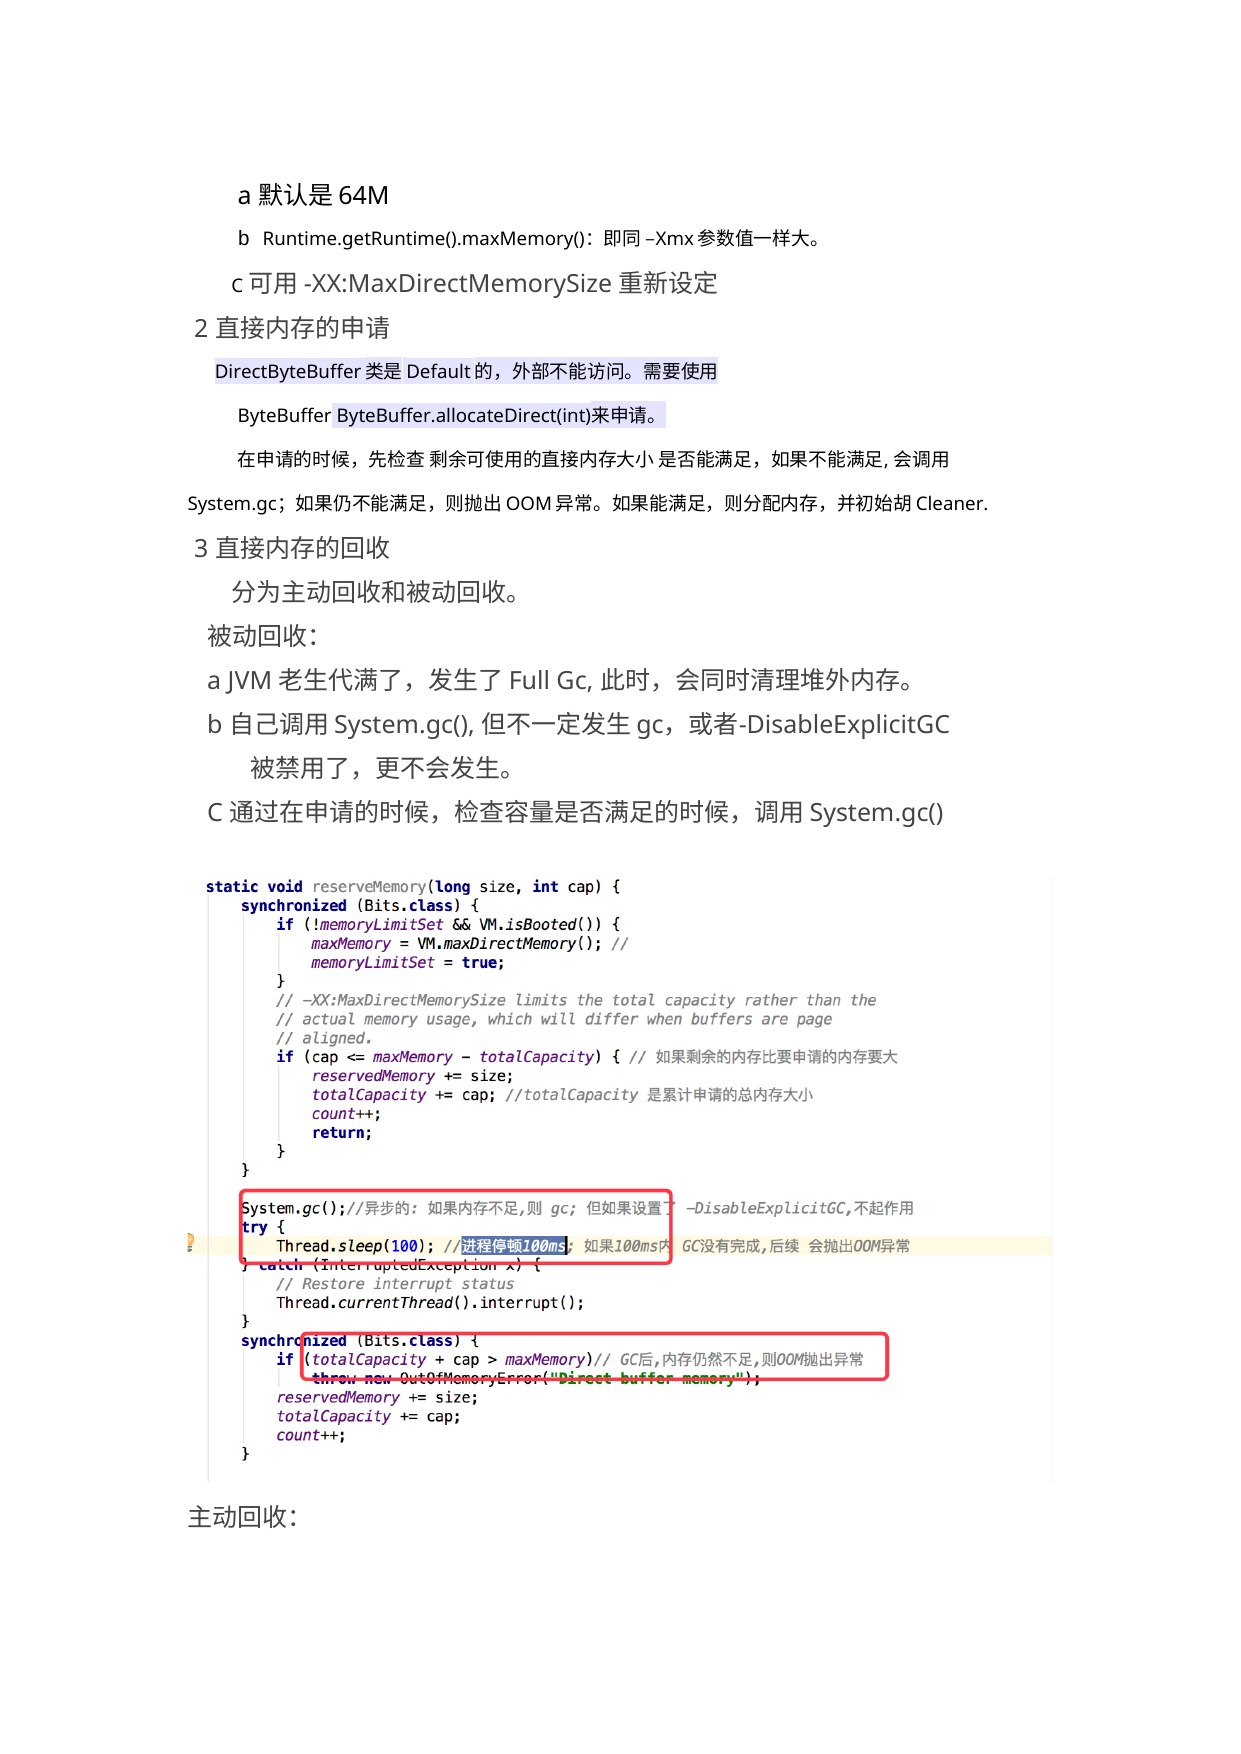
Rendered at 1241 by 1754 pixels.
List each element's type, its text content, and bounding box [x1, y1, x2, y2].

text 被禁用了，更不会发生。 [187, 745, 1053, 789]
text C 通过在申请的时候，检查容量是否满足的时候，调用System.gc() [187, 789, 1053, 833]
text a JVM 老生代满了，发生了Full Gc, 此时，会同时清理堆外内存。 [187, 657, 1053, 701]
text ByteBuffer ByteBuffer.allocateDirect(int)来申请。 [187, 392, 1053, 436]
text 分为主动回收和被动回收。 [187, 568, 1053, 613]
text b 自己调用System.gc(), 但不一定发生gc，或者-DisableExplicitGC [187, 701, 1053, 745]
text 2 直接内存的申请 [187, 304, 1053, 348]
text DirectByteBuffer类是Default的，外部不能访问。需要使用 [187, 348, 1053, 392]
picture [187, 877, 1053, 1483]
text C 可用 -XX:MaxDirectMemorySize 重新设定 [187, 260, 1053, 304]
text a 默认是64M [187, 172, 1053, 216]
text 3 直接内存的回收 [187, 524, 1053, 568]
text 在申请的时候，先检查 剩余可使用的直接内存大小 是否能满足，如果不能满足, 会调用System.gc；如果仍不能满足，则抛出OOM异常。如果能满足，则分配内存，并初始胡Cleaner. [187, 436, 1053, 524]
text 主动回收： [187, 1494, 1053, 1538]
text 被动回收： [187, 613, 1053, 657]
text b Runtime.getRuntime().maxMemory()：即同 –Xmx参数值一样大。 [187, 216, 1053, 260]
